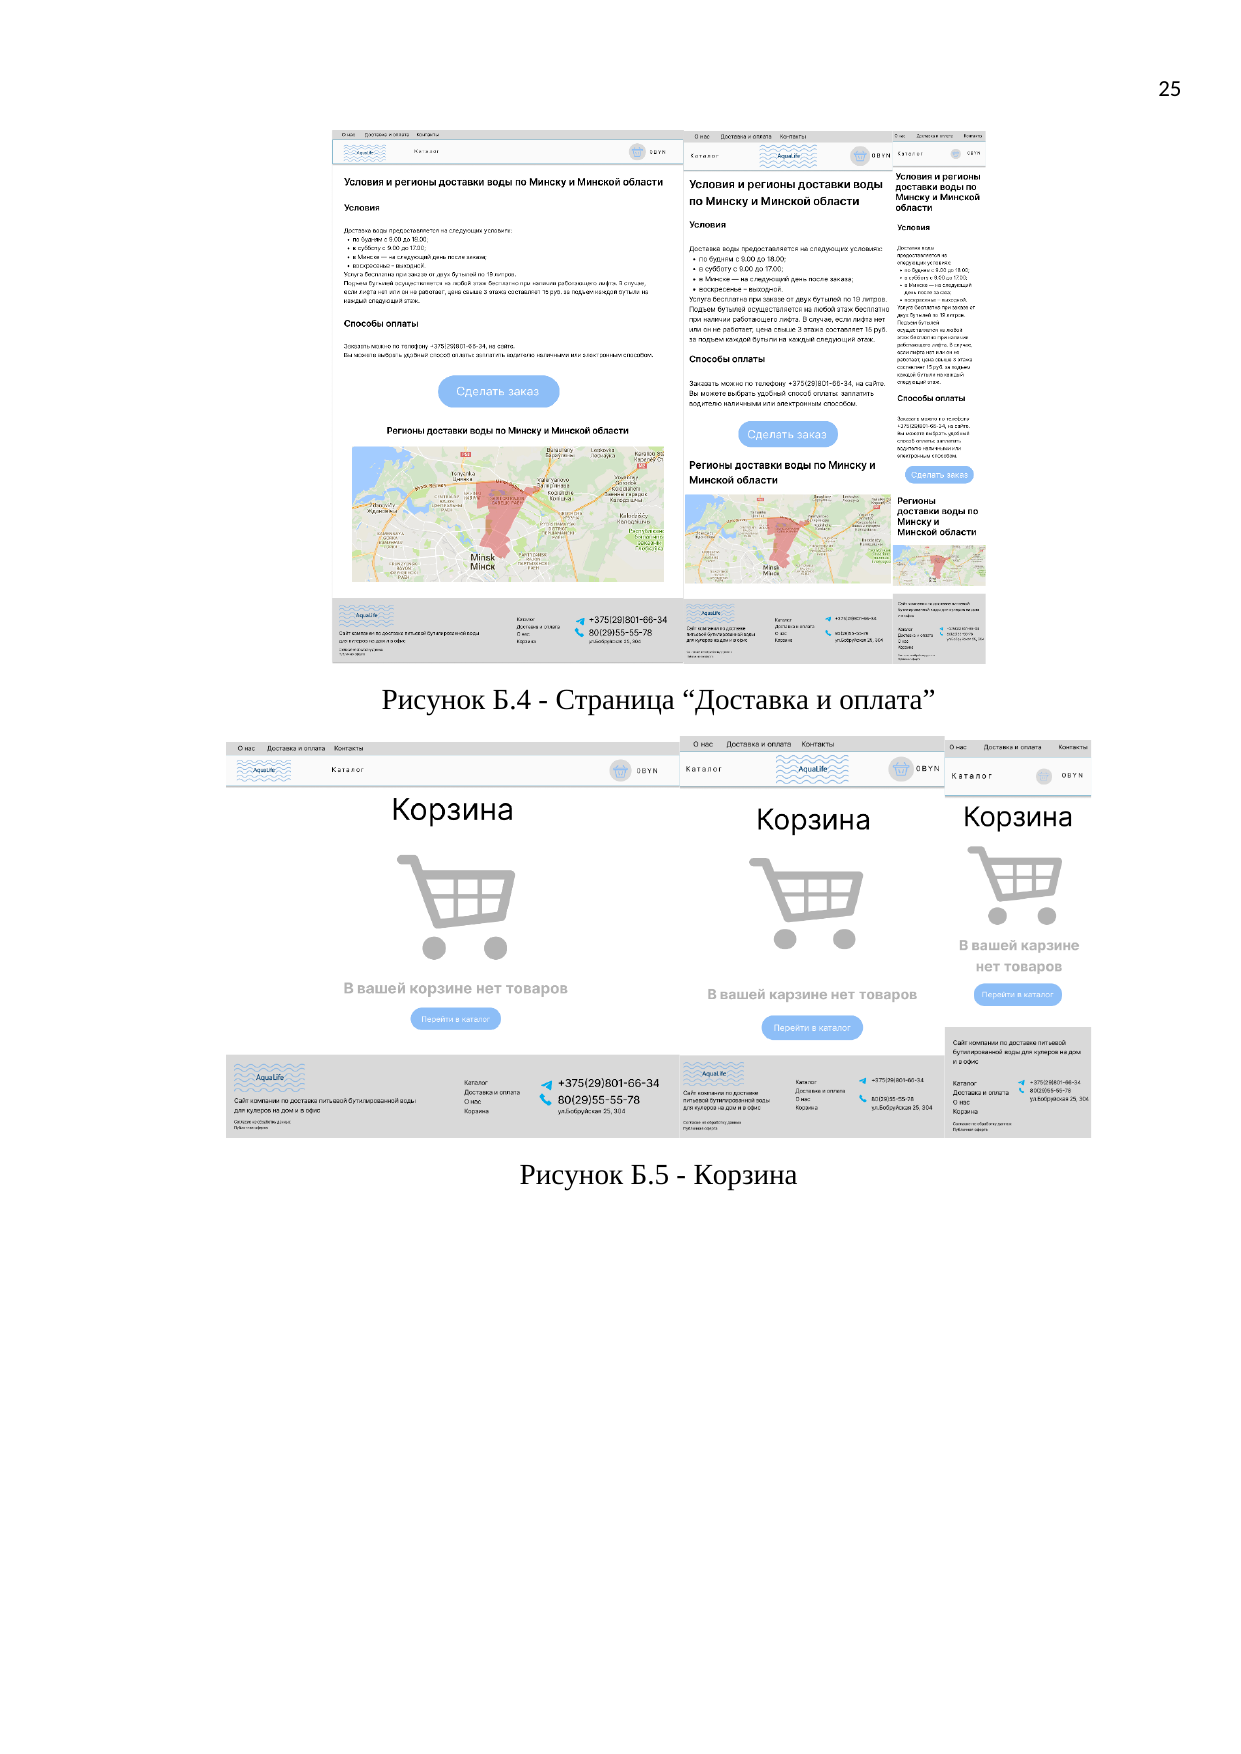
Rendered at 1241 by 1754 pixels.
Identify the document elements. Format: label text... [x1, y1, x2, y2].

picture [226, 736, 1092, 1138]
picture [331, 130, 986, 664]
text Рисунок Б.4 - Страница “Доставка и оплата” [136, 682, 1181, 716]
text Рисунок Б.5 - Корзина [136, 1157, 1181, 1190]
